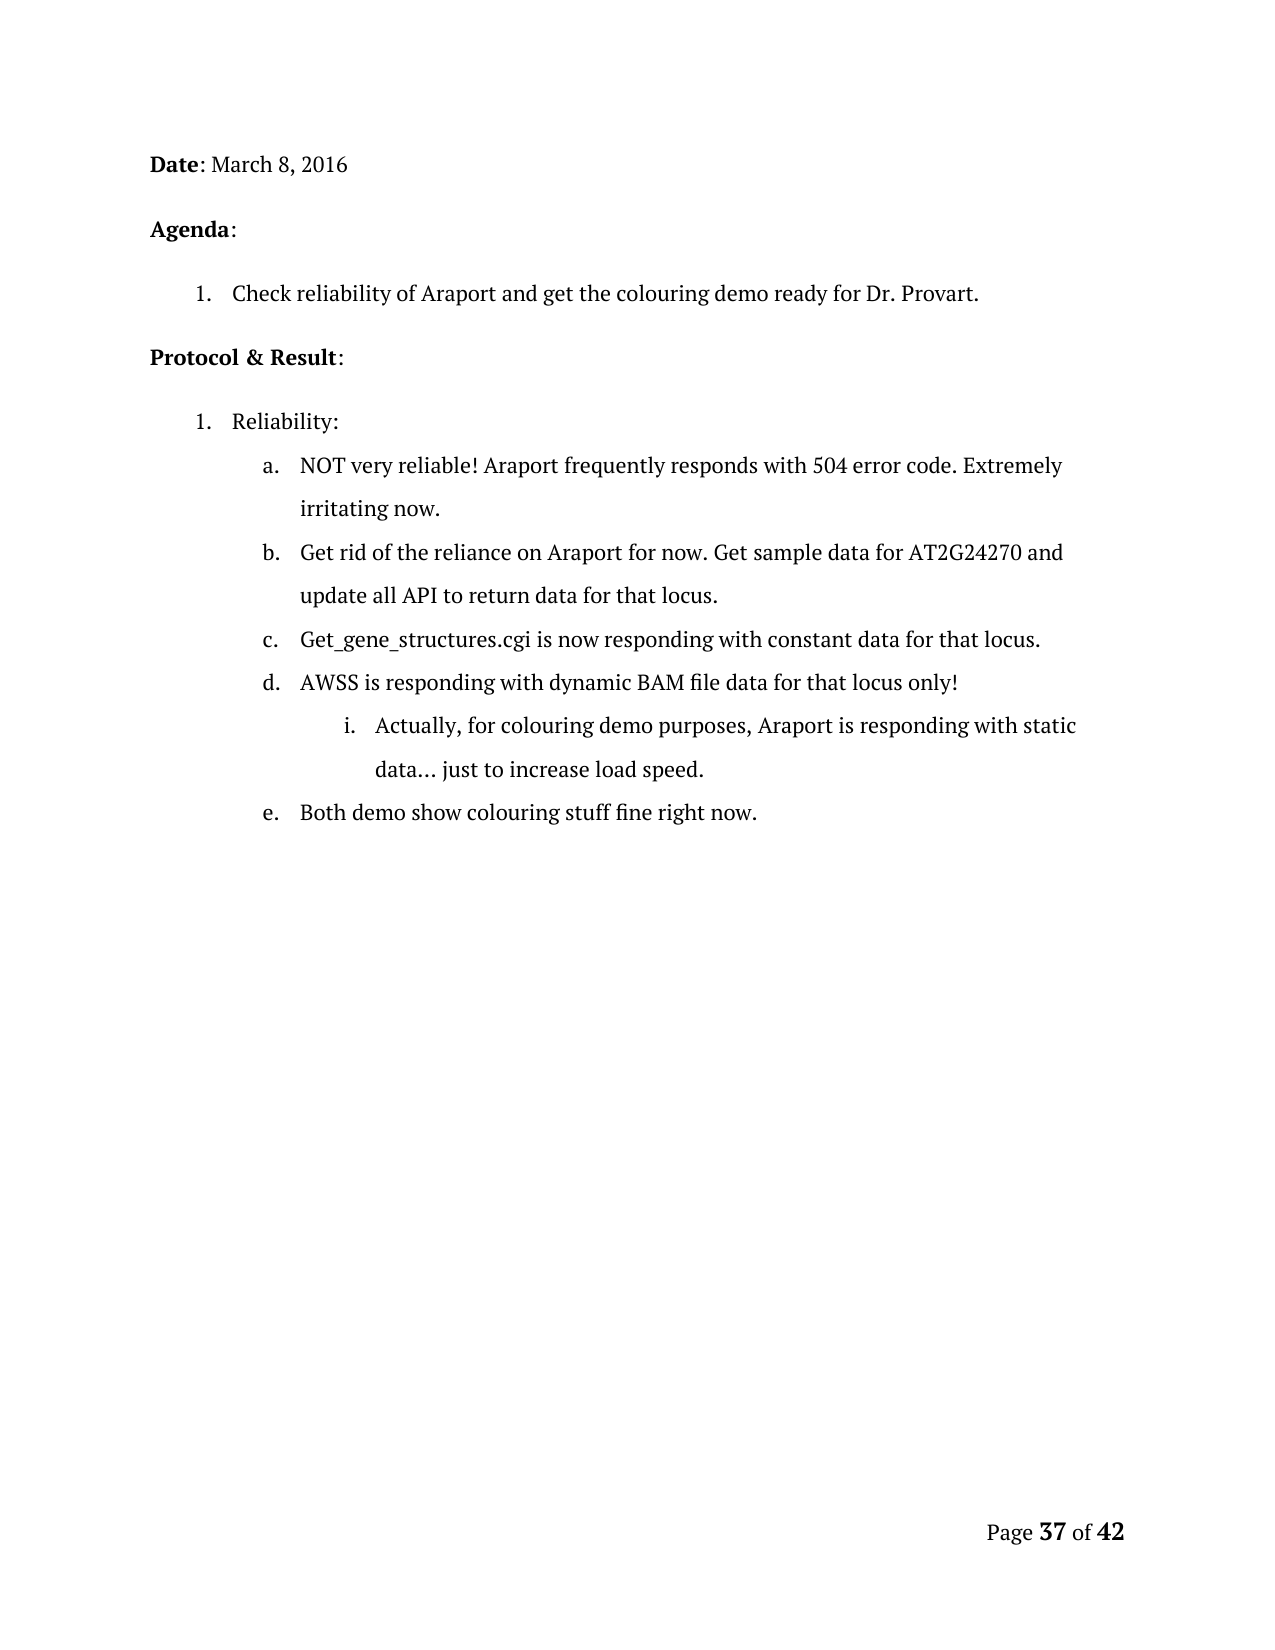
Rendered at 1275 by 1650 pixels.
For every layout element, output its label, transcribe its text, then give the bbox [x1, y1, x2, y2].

list Get rid of the reliance on Araport for now. Get sample data for AT2G24270 and update all API to return data for that locus. [262, 537, 1125, 610]
list Reliability: [194, 407, 1125, 436]
text Protocol & Result: [150, 343, 1125, 372]
list NOT very reliable! Araport frequently responds with 504 error code. Extremely irritating now. [262, 451, 1125, 523]
text Date: March 8, 2016 [150, 150, 1125, 179]
text Agenda: [150, 214, 1125, 243]
list Both demo show colouring stuff fine right now. [262, 798, 1125, 827]
list Get_gene_structures.cgi is now responding with constant data for that locus. [262, 624, 1125, 653]
list Actually, for colouring demo purposes, Araport is responding with static data… just to increase load speed. [356, 711, 1125, 783]
list AWSS is responding with dynamic BAM file data for that locus only! [262, 668, 1125, 697]
list Check reliability of Araport and get the colouring demo ready for Dr. Provart. [194, 278, 1125, 307]
